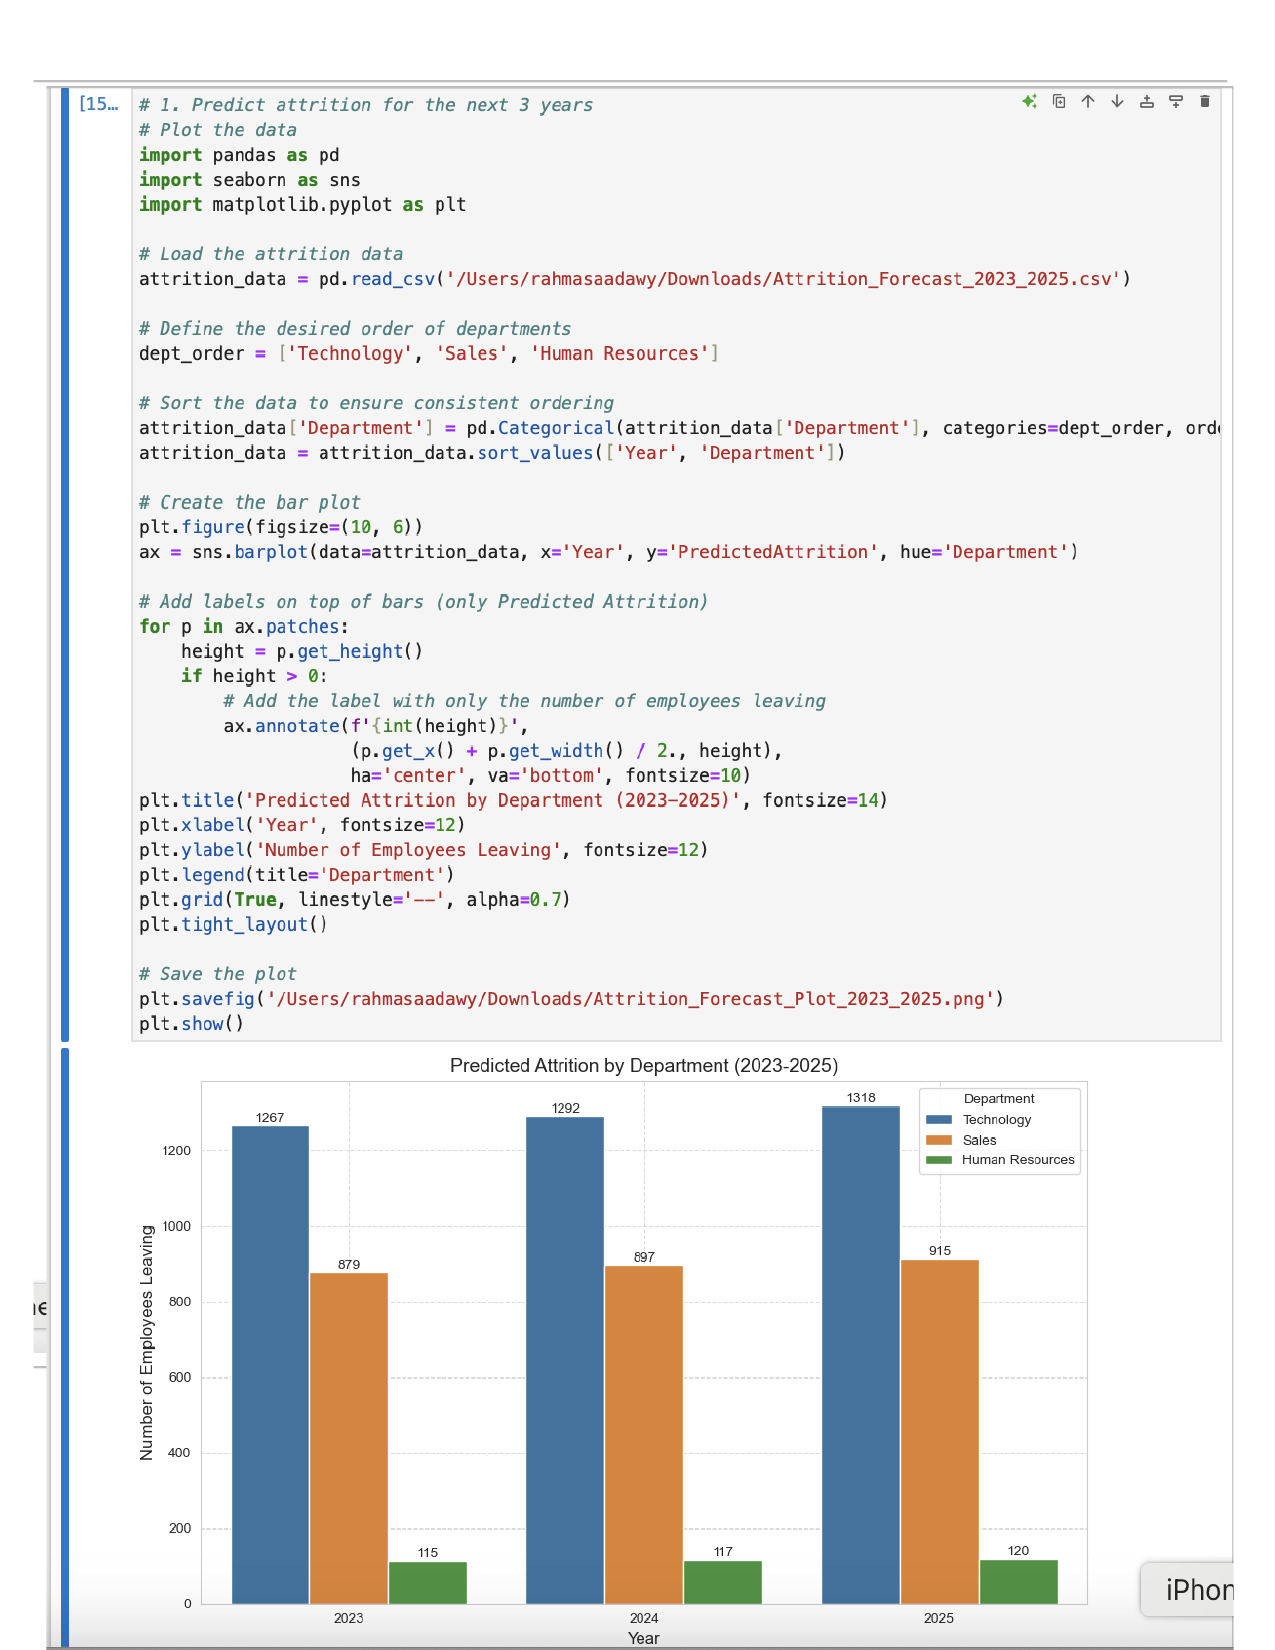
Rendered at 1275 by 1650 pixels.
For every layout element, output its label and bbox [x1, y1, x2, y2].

picture [33, 80, 1234, 1650]
